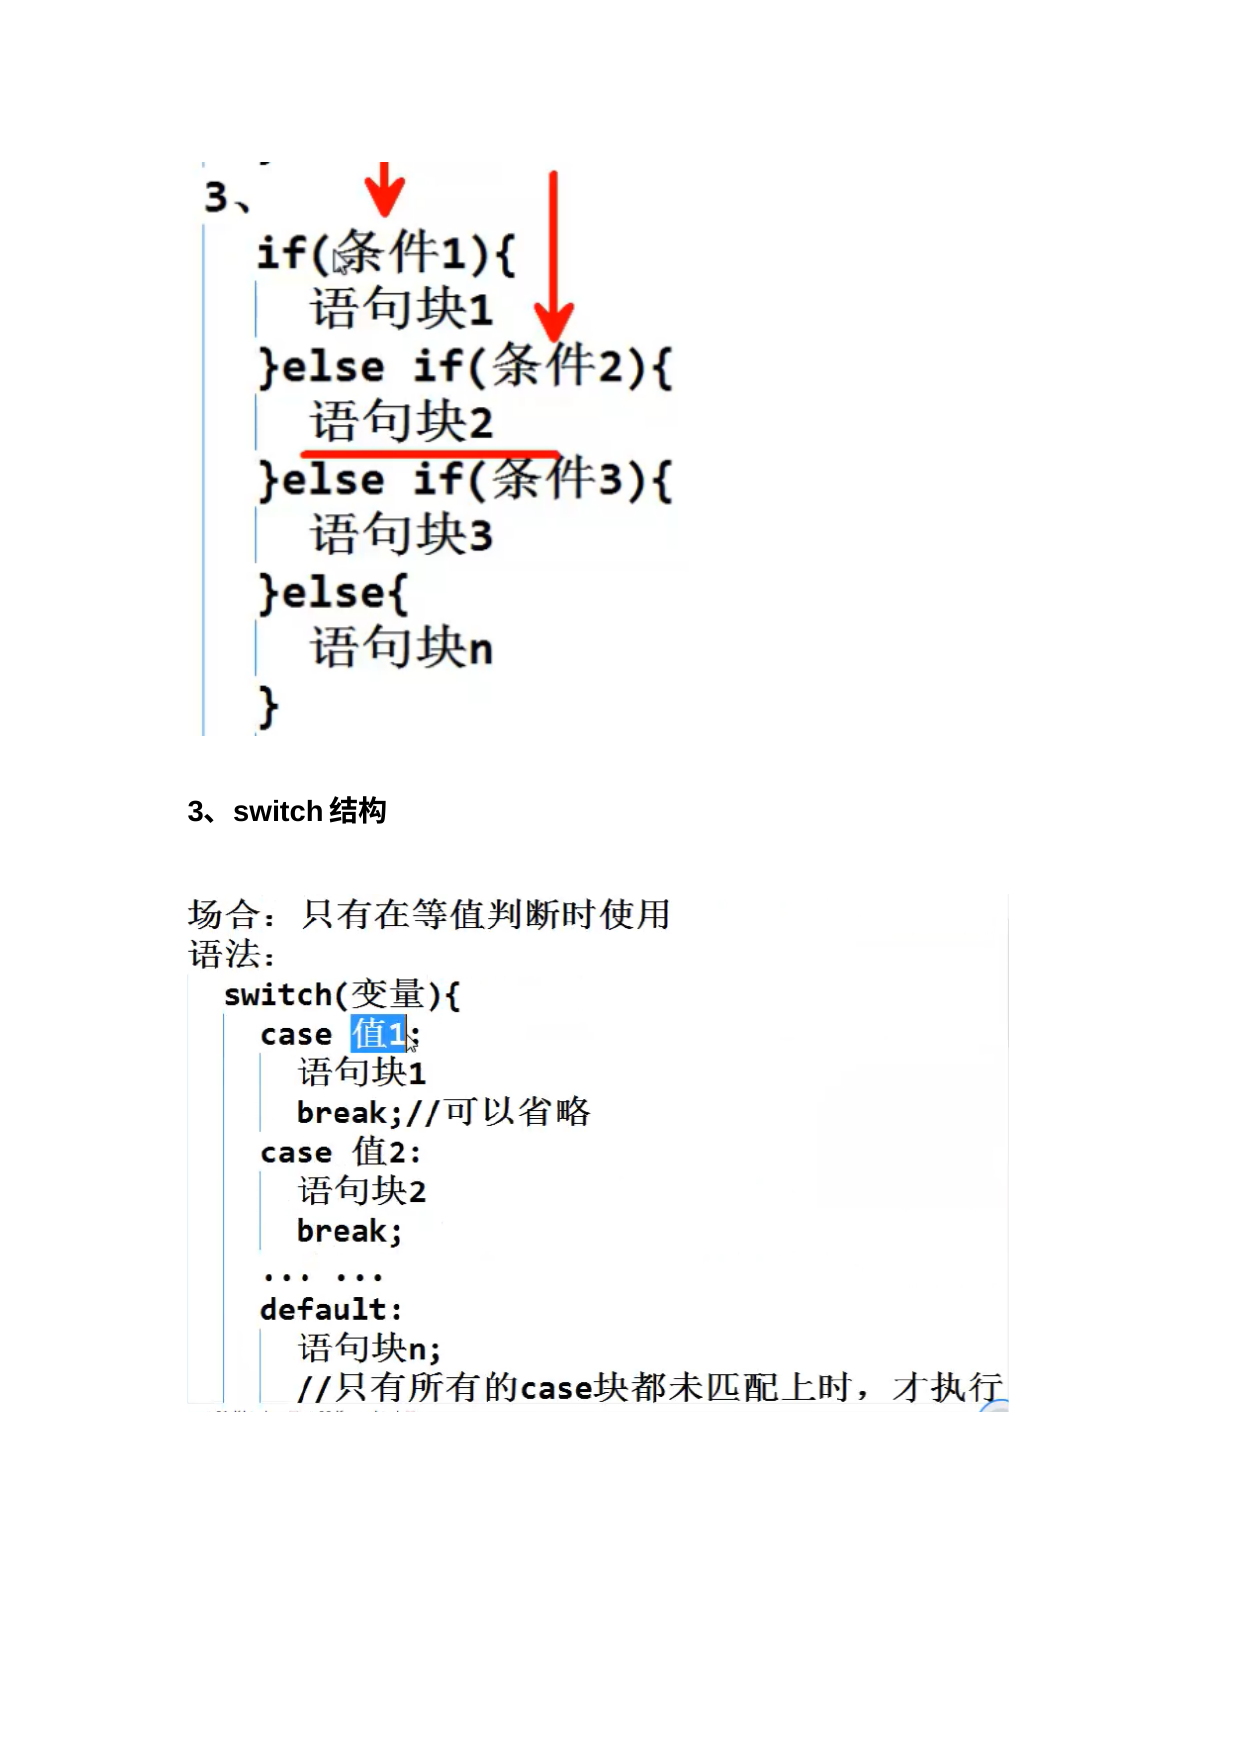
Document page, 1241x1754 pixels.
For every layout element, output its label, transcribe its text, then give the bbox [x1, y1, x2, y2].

subtitle 3、switch结构 [187, 776, 1053, 841]
picture [187, 162, 1053, 736]
picture [187, 894, 1009, 1412]
